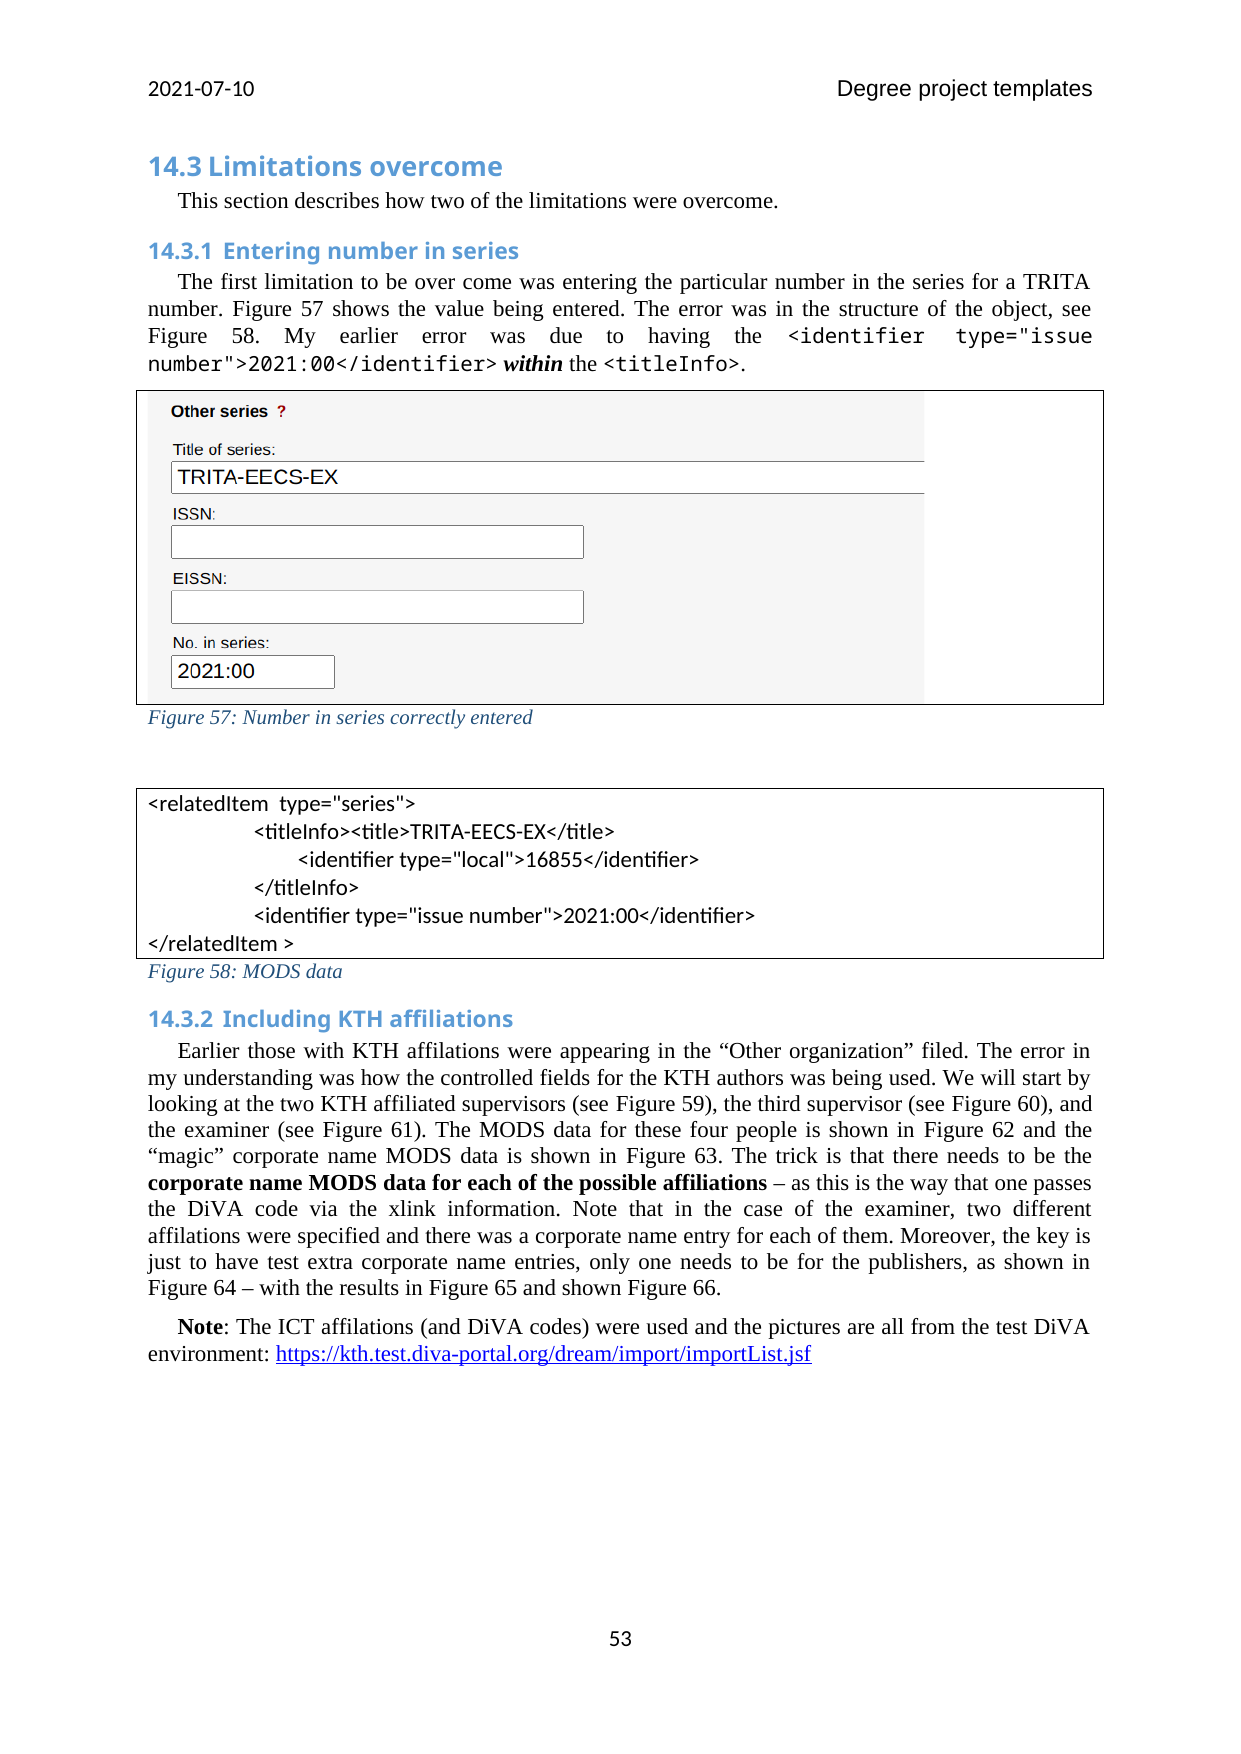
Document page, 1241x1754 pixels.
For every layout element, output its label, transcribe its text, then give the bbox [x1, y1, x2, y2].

subtitle Entering number in series [148, 234, 1093, 266]
table_header [137, 391, 147, 703]
text Earlier those with KTH affilations were appearing in the “Other organization” filed. The error in my understanding was how the controlled fields for the KTH authors was being used. We will start by looking at the two KTH affiliated supervisors (see Figure 59), the third supervisor (see Figure 60), and the examiner (see Figure 61). The MODS data for these four people is shown in Figure 62 and the “magic” corporate name MODS data is shown in Figure 63. The trick is that there needs to be the corporate name MODS data for each of the possible affiliations – as this is the way that one passes the DiVA code via the xlink information. Note that in the case of the examiner, two different affilations were specified and there was a corporate name entry for each of them. Moreover, the key is just to have test extra corporate name entries, only one needs to be for the publishers, as shown in Figure 64 – with the results in Figure 65 and shown Figure 66. [148, 1037, 1093, 1301]
text The first limitation to be over come was entering the particular number in the series for a TRITA number. Figure 57 shows the value being entered. The error was in the structure of the object, see Figure 58. My earlier error was due to having the <identifier type="issue number">2021:00</identifier> within the <titleInfo>. [148, 268, 1093, 378]
subtitle Including KTH affiliations [148, 1003, 1093, 1035]
text This section describes how two of the limitations were overcome. [148, 187, 1093, 214]
text Note: The ICT affilations (and DiVA codes) were used and the pictures are all from the test DiVA environment: https://kth.test.diva-portal.org/dream/import/importList.jsf [148, 1313, 1093, 1366]
table_header [925, 391, 1103, 703]
picture [147, 391, 925, 704]
subtitle Limitations overcome [148, 148, 1093, 184]
table_header <relatedItem type="series"> <titleInfo><title>TRITA-EECS-EX</title> <identifier type="local">16855</identifier> </titleInfo> <identifier type="issue number">2021:00</identifier> </relatedItem > [137, 789, 1103, 957]
